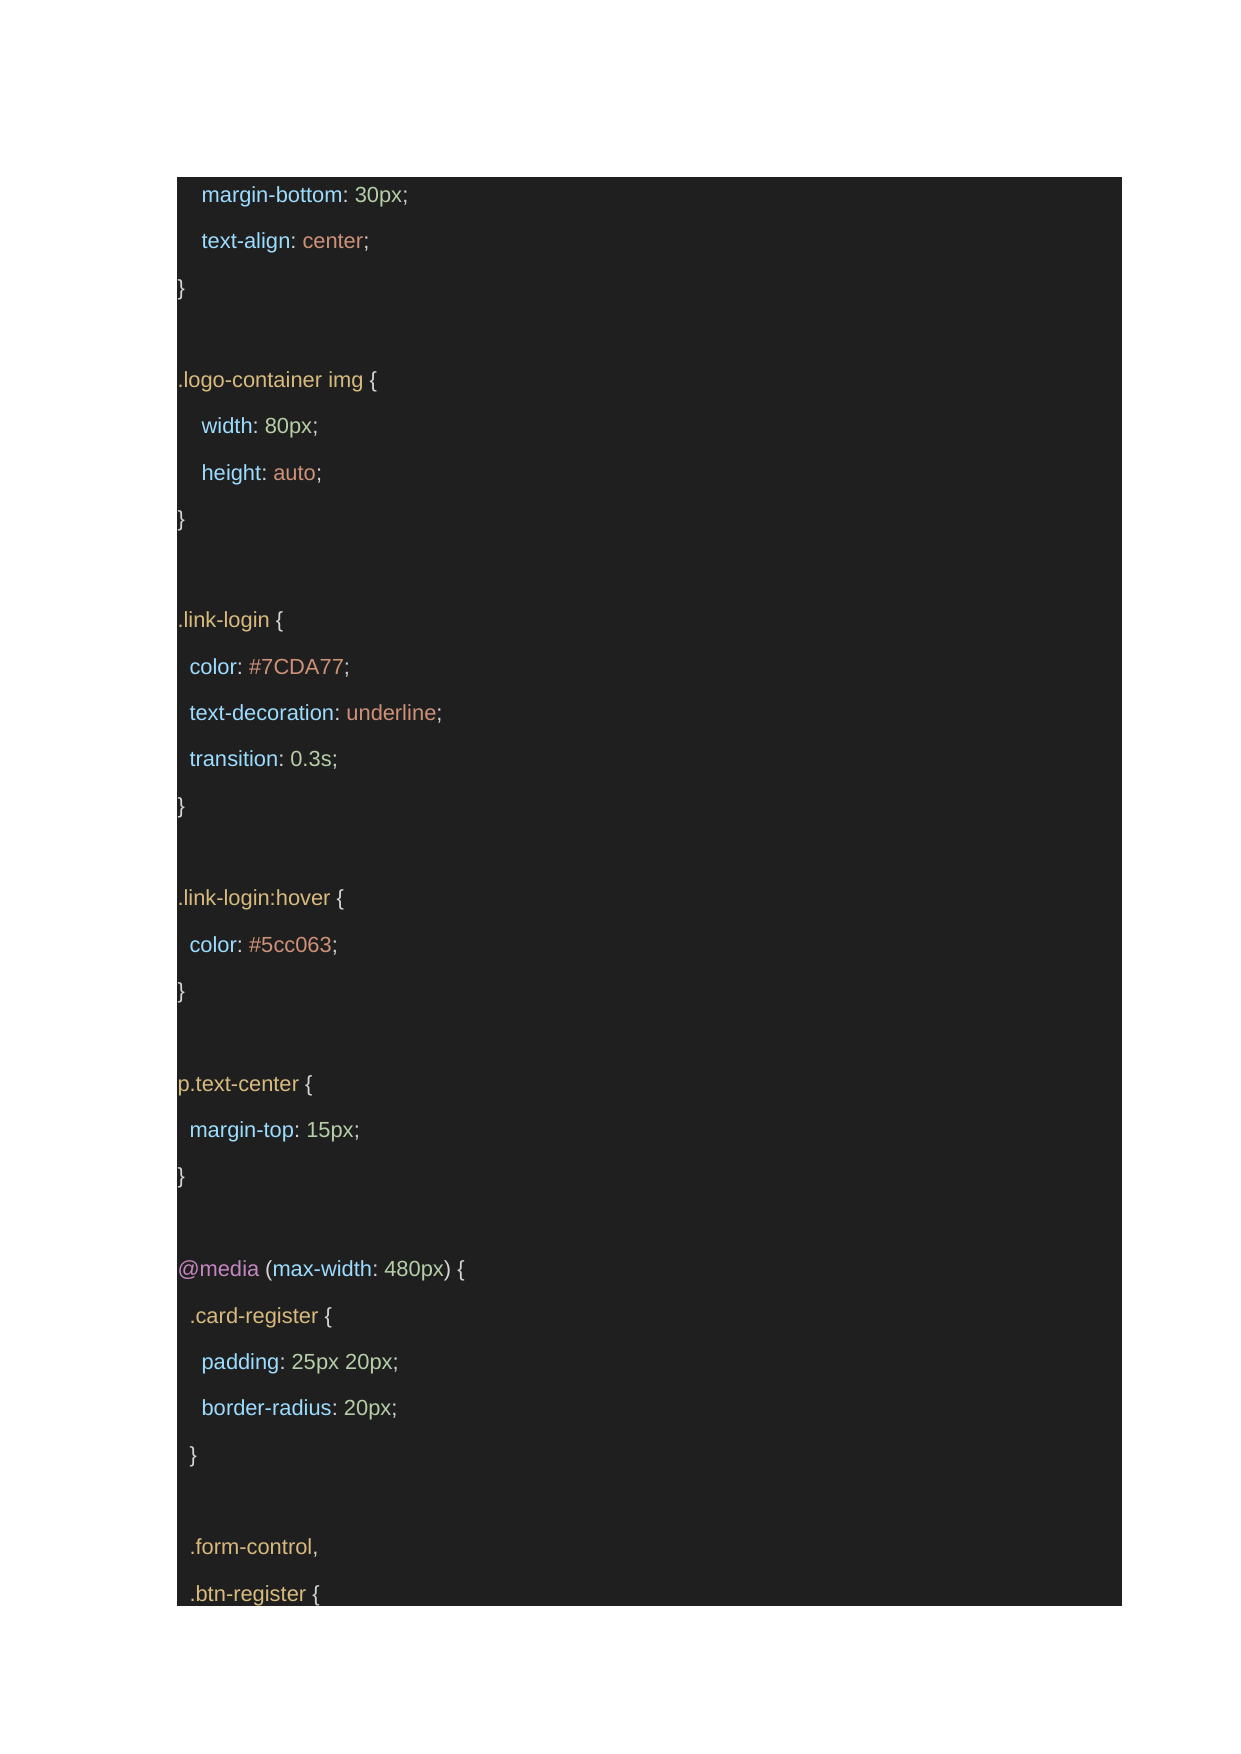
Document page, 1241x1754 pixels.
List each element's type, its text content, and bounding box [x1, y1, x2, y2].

text color: #5cc063; [177, 927, 1122, 957]
text .btn-register { [177, 1576, 1122, 1606]
text } [177, 1437, 1122, 1467]
text height: auto; [177, 455, 1122, 485]
text } [177, 788, 1122, 818]
text padding: 25px 20px; [177, 1344, 1122, 1374]
text @media (max-width: 480px) { [177, 1252, 1122, 1281]
text } [177, 270, 1122, 299]
text .link-login:hover { [177, 881, 1122, 911]
text .form-control, [177, 1530, 1122, 1559]
text border-radius: 20px; [177, 1391, 1122, 1420]
text .logo-container img { [177, 363, 1122, 392]
text } [177, 973, 1122, 1003]
text margin-bottom: 30px; [177, 177, 1122, 207]
text p.text-center { [177, 1066, 1122, 1096]
text } [177, 1159, 1122, 1189]
text .card-register { [177, 1298, 1122, 1328]
text text-decoration: underline; [177, 695, 1122, 725]
text color: #7CDA77; [177, 649, 1122, 679]
text text-align: center; [177, 223, 1122, 253]
text } [177, 502, 1122, 531]
text width: 80px; [177, 409, 1122, 439]
text .link-login { [177, 603, 1122, 632]
text margin-top: 15px; [177, 1113, 1122, 1142]
text transition: 0.3s; [177, 742, 1122, 771]
